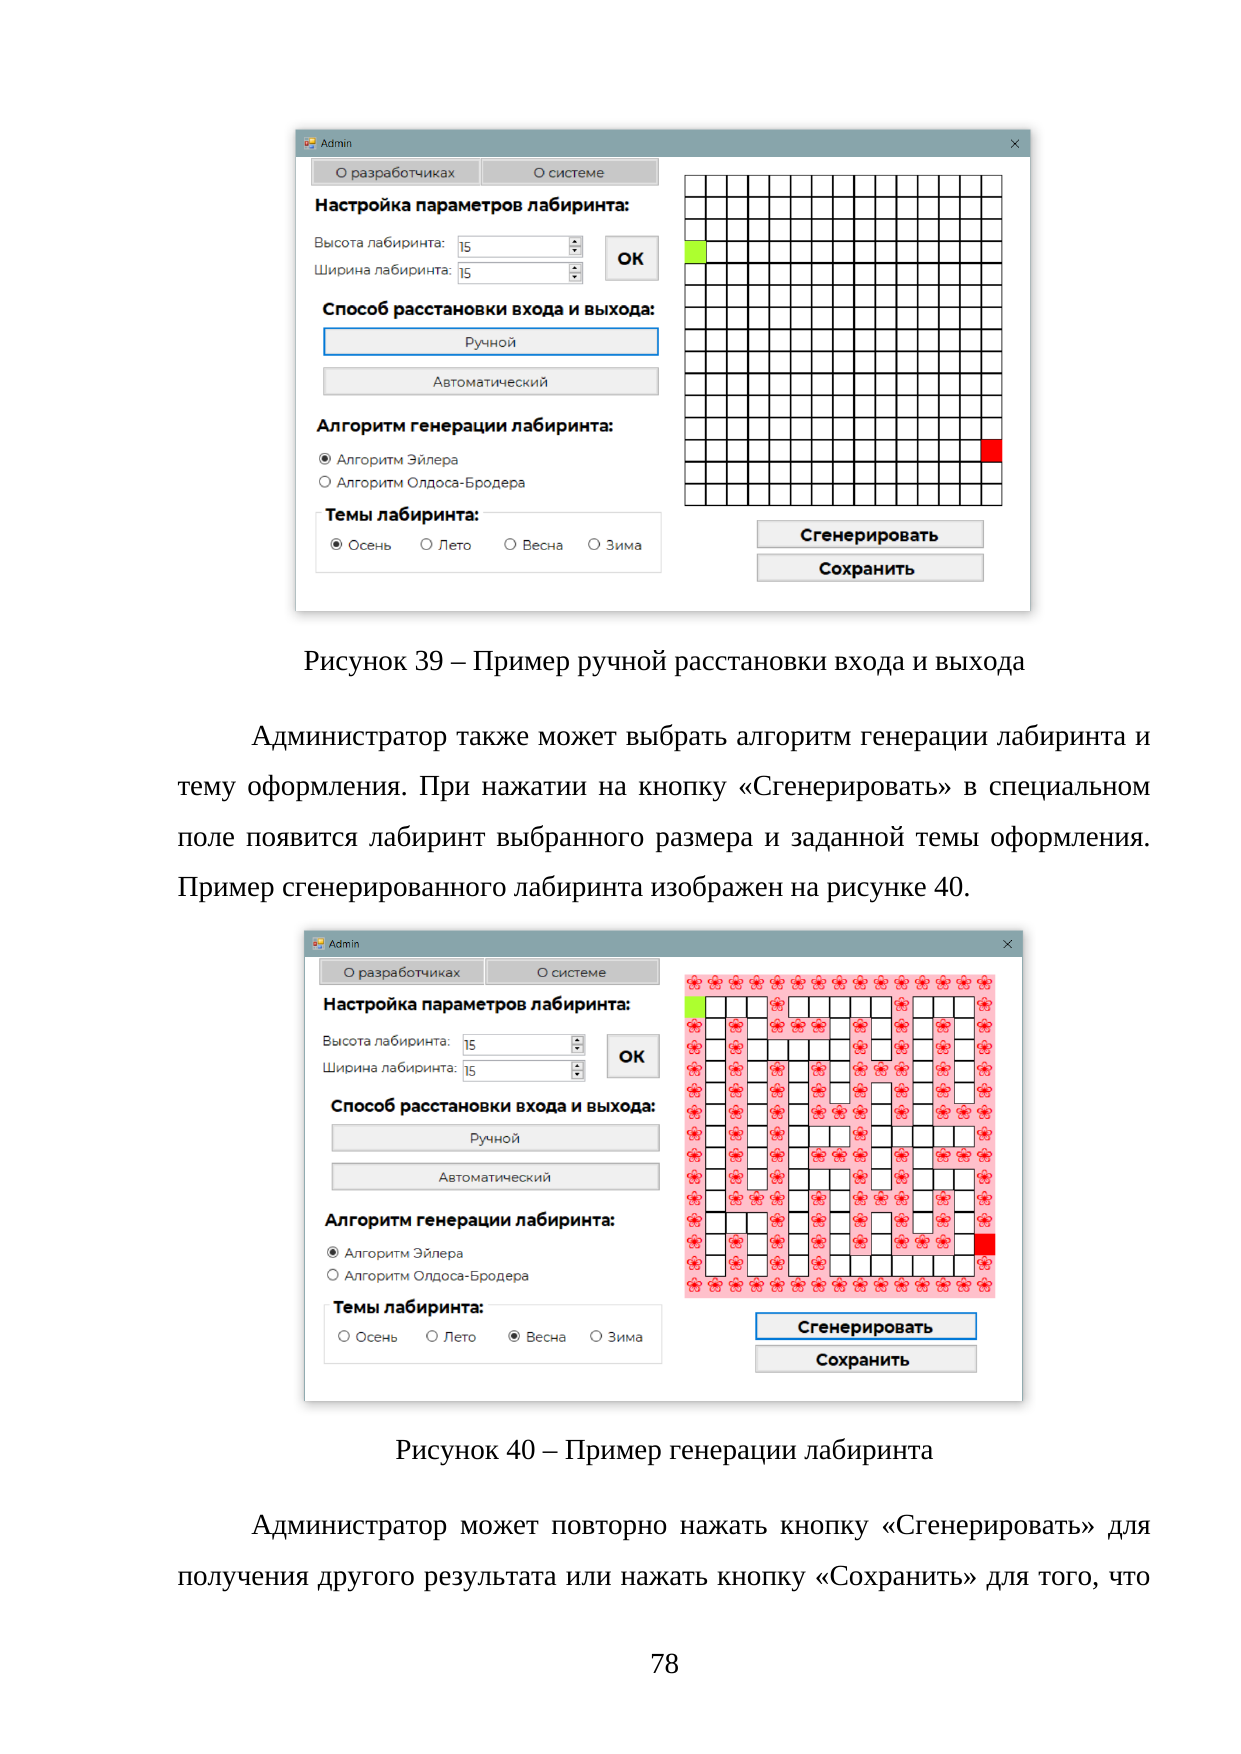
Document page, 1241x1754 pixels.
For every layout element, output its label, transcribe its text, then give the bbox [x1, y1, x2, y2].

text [177, 1507, 1152, 1591]
picture [292, 919, 1037, 1416]
text Администратор также может выбрать алгоритм генерации лабиринта и тему оформления. При нажатии на кнопку «Сгенерировать» в специальном поле появится лабиринт выбранного размера и заданной темы оформления. Пример сгенерированного лабиринта изображен на рисунке 40. [177, 718, 1152, 902]
picture [283, 118, 1045, 626]
